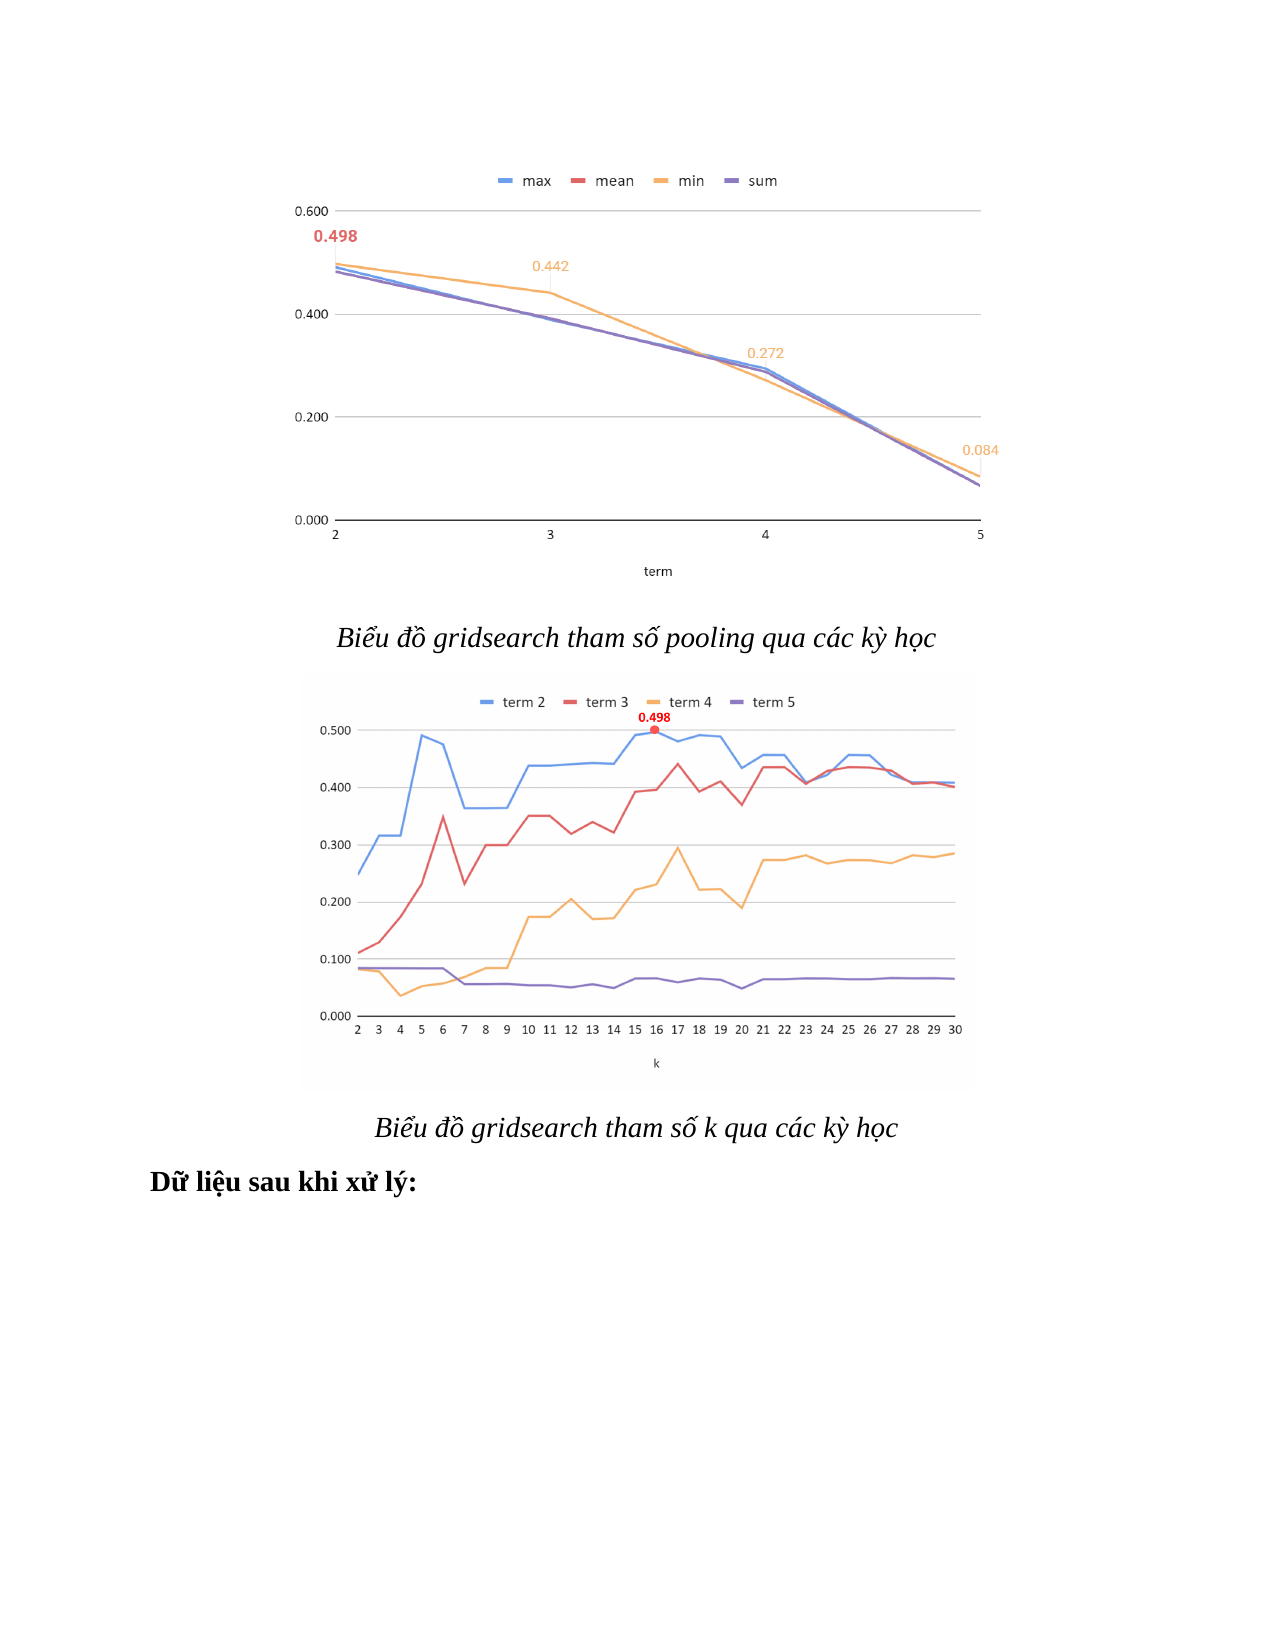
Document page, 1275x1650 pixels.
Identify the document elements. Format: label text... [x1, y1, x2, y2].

text Biểu đồ gridsearch tham số k qua các kỳ học [150, 1111, 1125, 1144]
picture [299, 673, 976, 1091]
picture [272, 150, 1003, 601]
text Biểu đồ gridsearch tham số pooling qua các kỳ học [150, 620, 1125, 654]
text Dữ liệu sau khi xử lý: [150, 1164, 1125, 1198]
